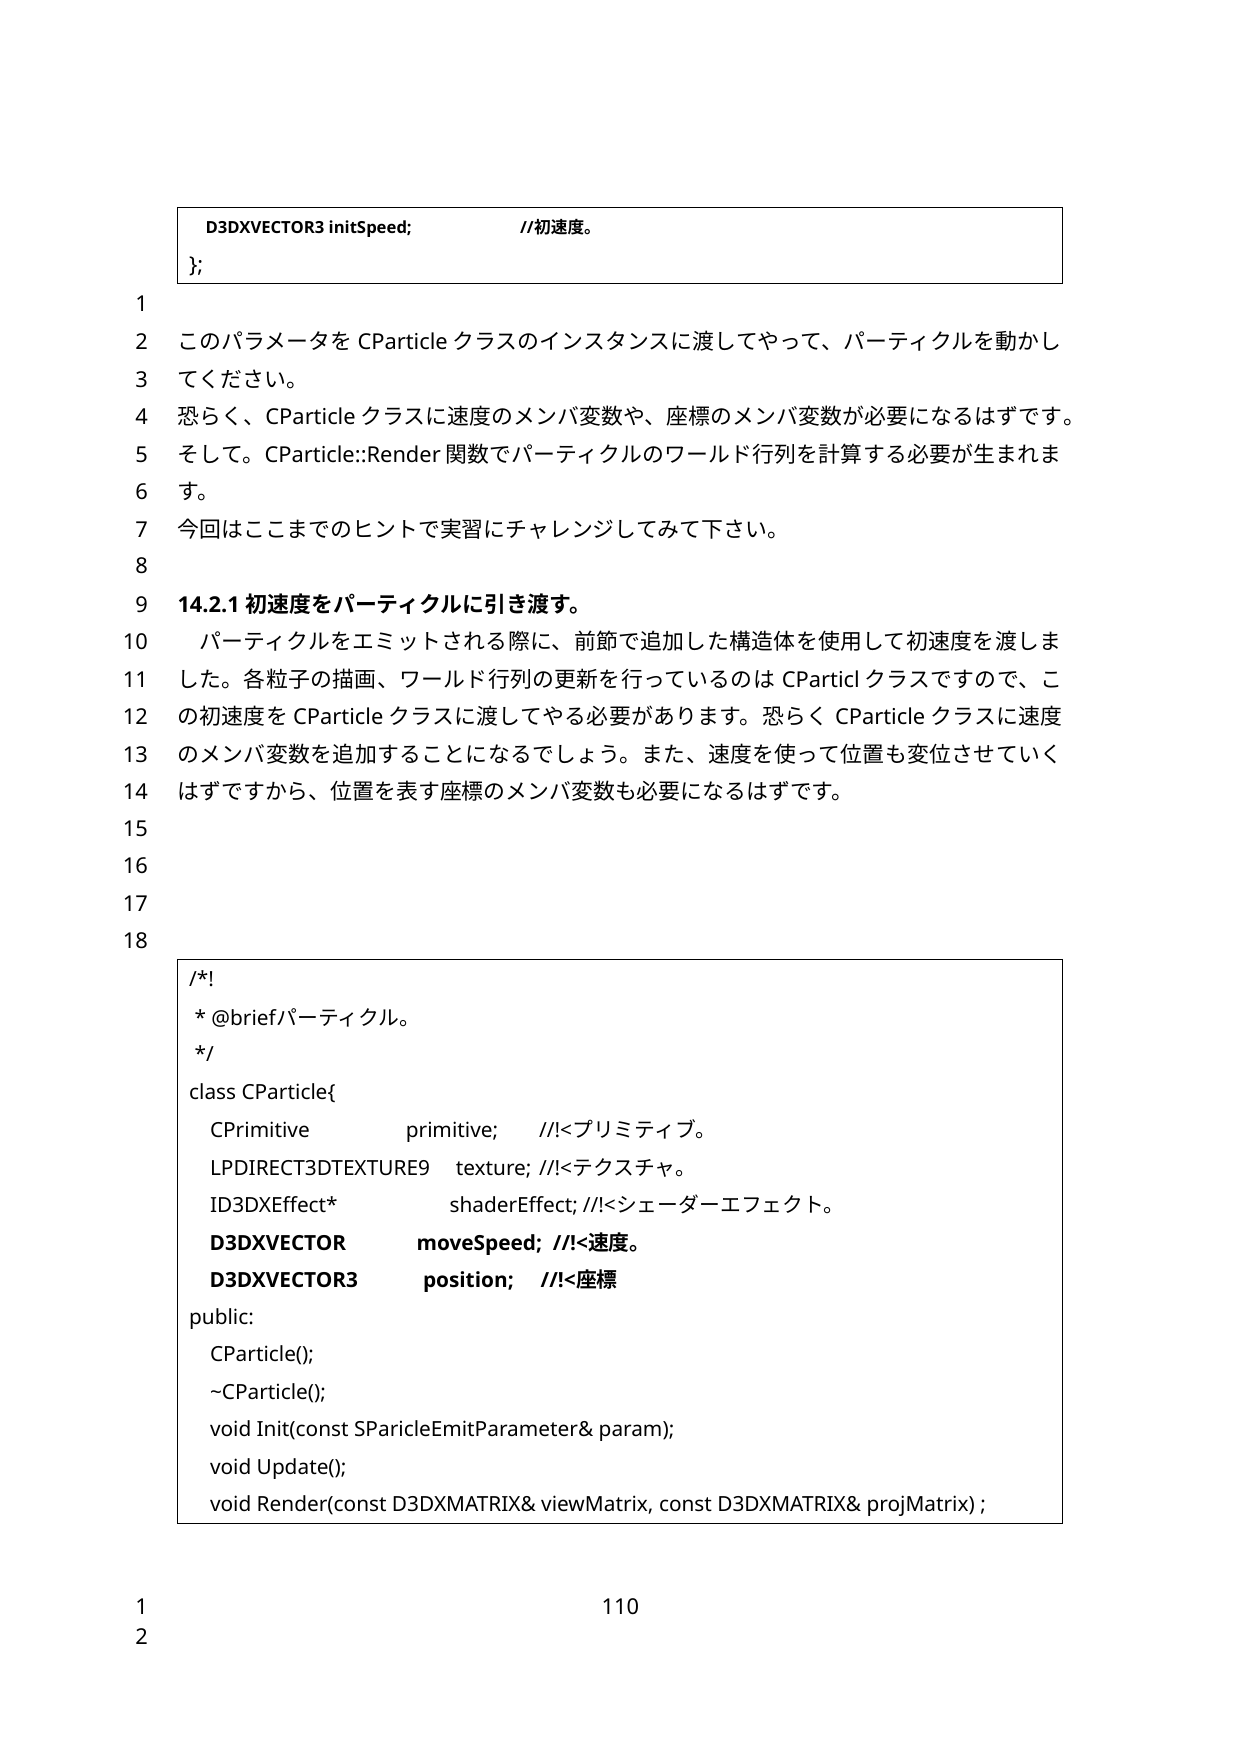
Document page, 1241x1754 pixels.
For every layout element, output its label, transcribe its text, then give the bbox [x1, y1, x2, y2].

text 恐らく、CParticleクラスに速度のメンバ変数や、座標のメンバ変数が必要になるはずです。そして。CParticle::Render関数でパーティクルのワールド行列を計算する必要が生まれます。 [177, 396, 1063, 509]
text このパラメータをCParticleクラスのインスタンスに渡してやって、パーティクルを動かしてください。 [177, 321, 1063, 396]
text 今回はここまでのヒントで実習にチャレンジしてみて下さい。 [177, 509, 1063, 546]
text パーティクルをエミットされる際に、前節で追加した構造体を使用して初速度を渡しました。各粒子の描画、ワールド行列の更新を行っているのはCParticlクラスですので、この初速度をCParticleクラスに渡してやる必要があります。恐らくCParticleクラスに速度のメンバ変数を追加することになるでしょう。また、速度を使って位置も変位させていくはずですから、位置を表す座標のメンバ変数も必要になるはずです。 [177, 621, 1063, 809]
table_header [178, 960, 1062, 1522]
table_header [178, 208, 1062, 283]
text 14.2.1 初速度をパーティクルに引き渡す。 [177, 584, 1063, 621]
